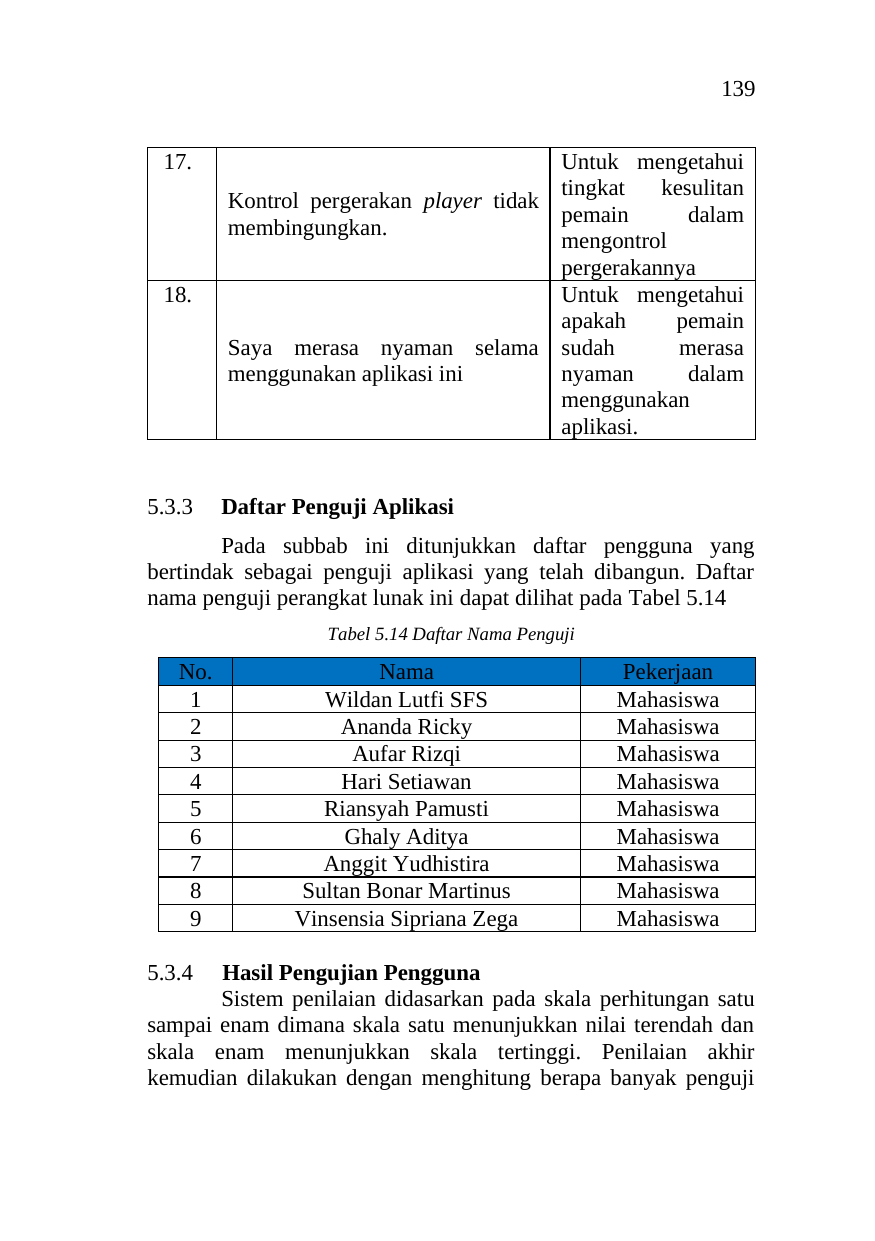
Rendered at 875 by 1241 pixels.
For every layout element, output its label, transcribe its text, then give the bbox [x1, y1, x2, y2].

table_cell Mahasiswa [581, 878, 755, 904]
table_cell 8 [159, 878, 232, 904]
table_header No. [159, 658, 232, 685]
table_cell Mahasiswa [581, 686, 755, 712]
subtitle Daftar Penguji Aplikasi [147, 493, 755, 519]
table_cell 2 [159, 713, 232, 739]
table_cell Ghaly Aditya [233, 823, 580, 849]
table_cell 6 [159, 823, 232, 849]
table_cell Riansyah Pamusti [233, 795, 580, 822]
table_header Pekerjaan [581, 658, 755, 685]
table_cell 4 [159, 768, 232, 794]
table_cell Mahasiswa [581, 850, 755, 876]
text Tabel 5.9 Daftar Nama Penguji [147, 623, 755, 645]
subtitle Hasil Pengujian Pengguna [147, 959, 755, 985]
table_cell Anggit Yudhistira [233, 850, 580, 876]
table_cell 5 [159, 795, 232, 822]
table_header Nama [233, 658, 580, 685]
table_cell Wildan Lutfi SFS [233, 686, 580, 712]
table_cell [148, 148, 216, 280]
table_cell 1 [159, 686, 232, 712]
table_cell Hari Setiawan [233, 768, 580, 794]
table_cell Mahasiswa [581, 741, 755, 767]
table_cell Vinsensia Sipriana Zega [233, 905, 580, 931]
table_cell 7 [159, 850, 232, 876]
table_cell Mahasiswa [581, 823, 755, 849]
table_cell Kontrol pergerakan player tidak membingungkan. [217, 148, 549, 280]
table_cell Untuk mengetahui tingkat kesulitan pemain dalam mengontrol pergerakannya [551, 148, 755, 280]
table_cell Aufar Rizqi [233, 741, 580, 767]
table_cell Mahasiswa [581, 905, 755, 931]
table_cell Saya merasa nyaman selama menggunakan aplikasi ini [217, 281, 549, 439]
table_cell Ananda Ricky [233, 713, 580, 739]
table_cell Mahasiswa [581, 795, 755, 822]
text Pada subbab ini ditunjukkan daftar pengguna yang bertindak sebagai penguji aplikasi yang telah dibangun. Daftar nama penguji perangkat lunak ini dapat dilihat pada Tabel 5.9 [147, 532, 755, 611]
table_cell Mahasiswa [581, 768, 755, 794]
table_cell Untuk mengetahui apakah pemain sudah merasa nyaman dalam menggunakan aplikasi. [551, 281, 755, 439]
table_cell [148, 281, 216, 439]
table_cell Sultan Bonar Martinus [233, 878, 580, 904]
table_cell Mahasiswa [581, 713, 755, 739]
table_cell 3 [159, 741, 232, 767]
table_cell 9 [159, 905, 232, 931]
